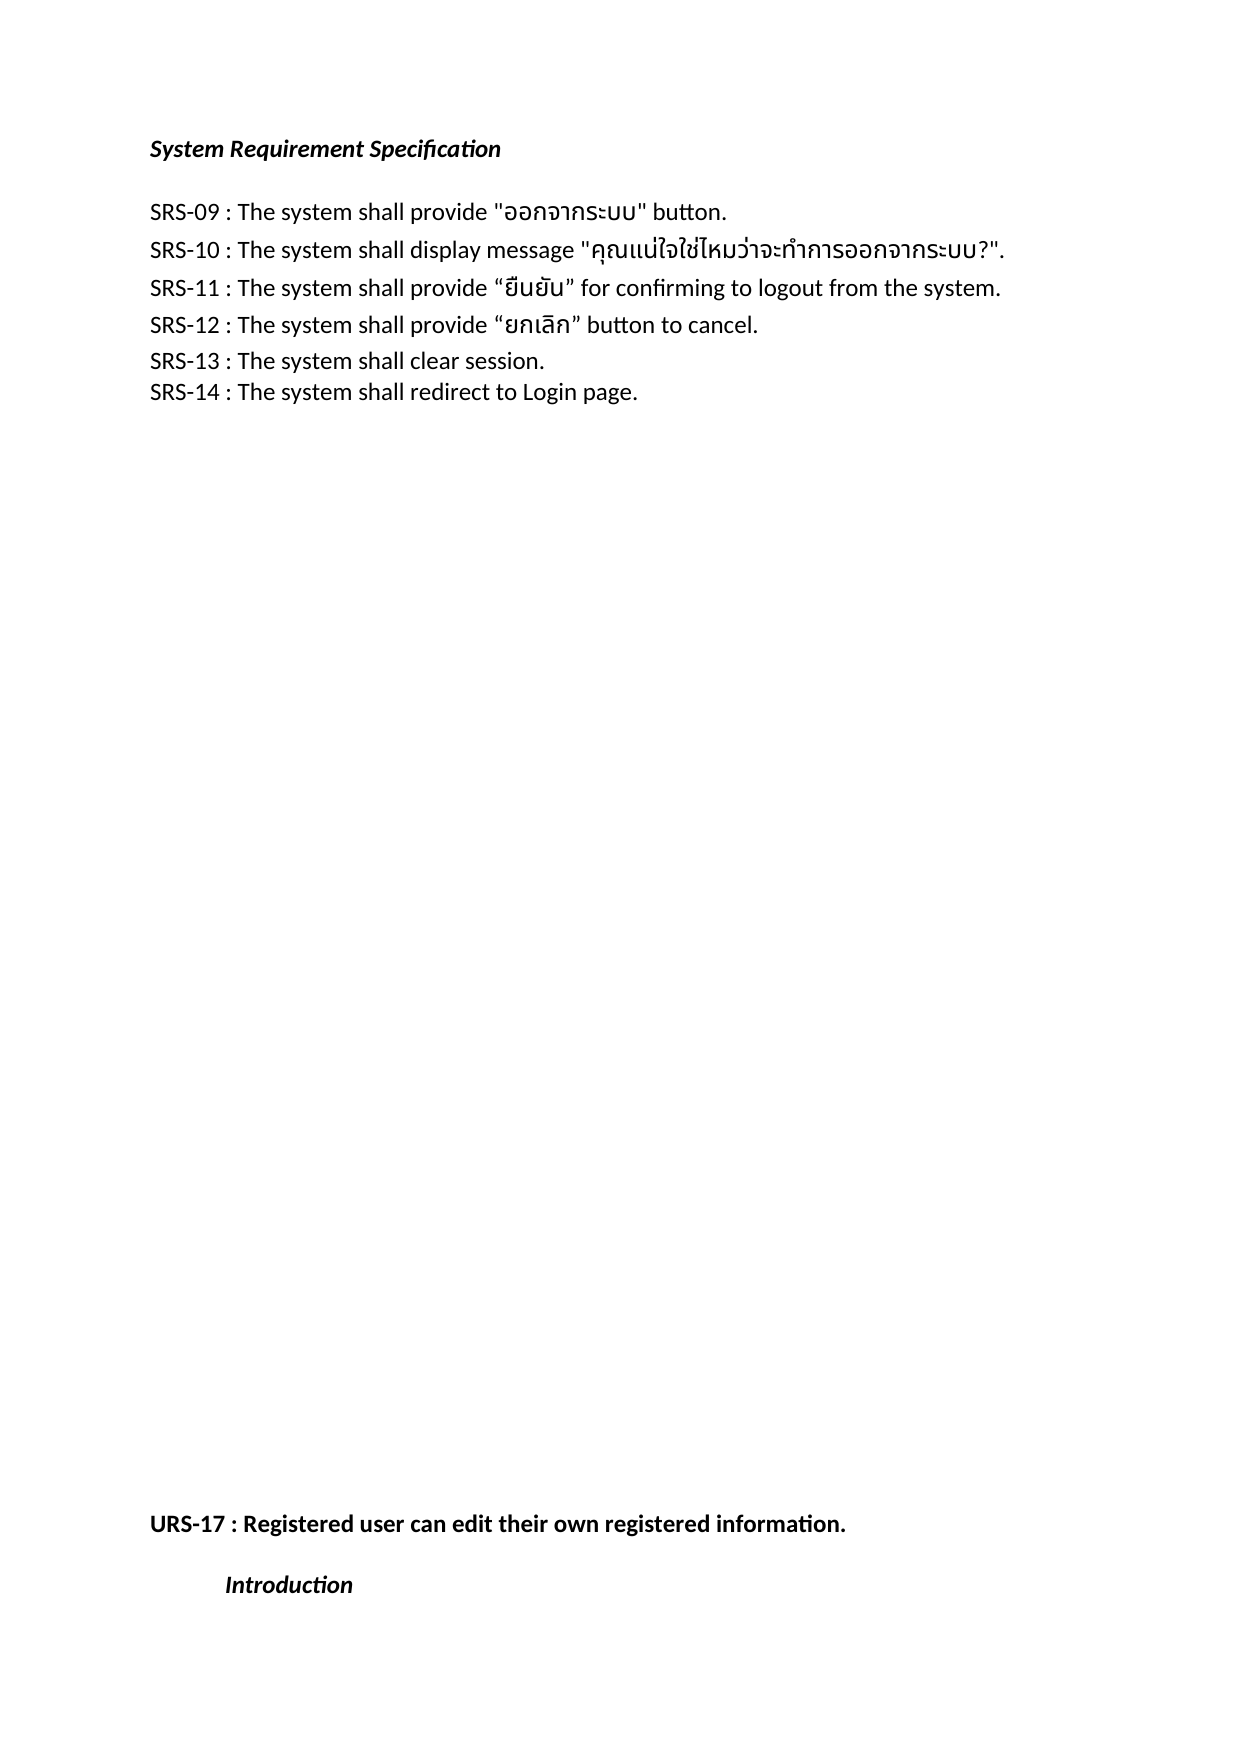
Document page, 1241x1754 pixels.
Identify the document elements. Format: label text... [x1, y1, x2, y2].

text URS-17 : Registered user can edit their own registered information. [150, 1508, 1090, 1538]
text SRS-12 : The system shall provide “ยกเลิก” button to cancel. [150, 307, 1090, 345]
text SRS-11 : The system shall provide “ยืนยัน” for confirming to logout from the system. [150, 269, 1090, 307]
text SRS-13 : The system shall clear session. [150, 345, 1090, 376]
text System Requirement Specification [150, 133, 1090, 163]
text SRS-09 : The system shall provide "ออกจากระบบ" button. [150, 194, 1090, 232]
text SRS-14 : The system shall redirect to Login page. [150, 376, 1090, 406]
text Introduction [150, 1569, 1090, 1599]
text SRS-10 : The system shall display message "คุณแน่ใจใช่ไหมว่าจะทำการออกจากระบบ?". [150, 232, 1090, 269]
